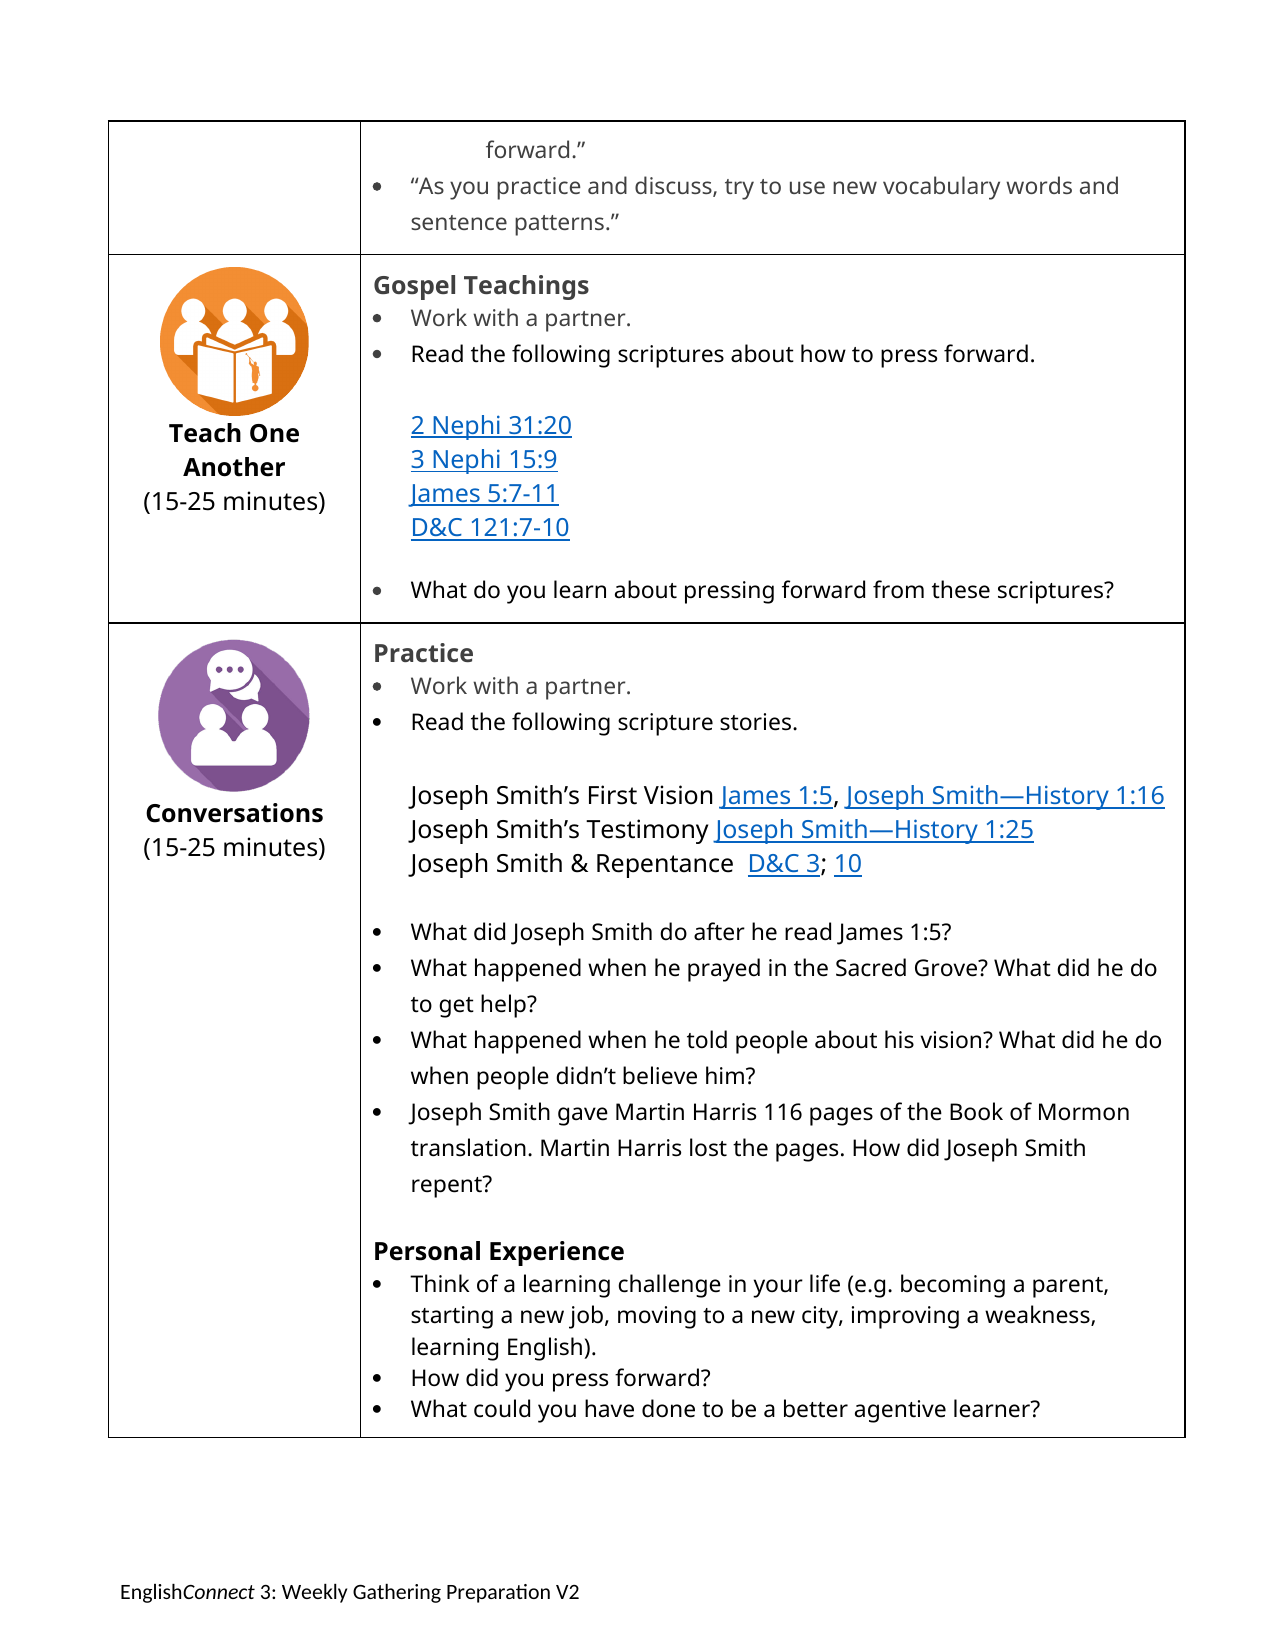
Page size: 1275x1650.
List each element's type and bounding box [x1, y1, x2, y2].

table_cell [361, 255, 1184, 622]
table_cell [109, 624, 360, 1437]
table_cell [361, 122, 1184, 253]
picture [160, 267, 309, 416]
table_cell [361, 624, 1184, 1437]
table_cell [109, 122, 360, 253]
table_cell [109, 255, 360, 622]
picture [156, 636, 312, 796]
